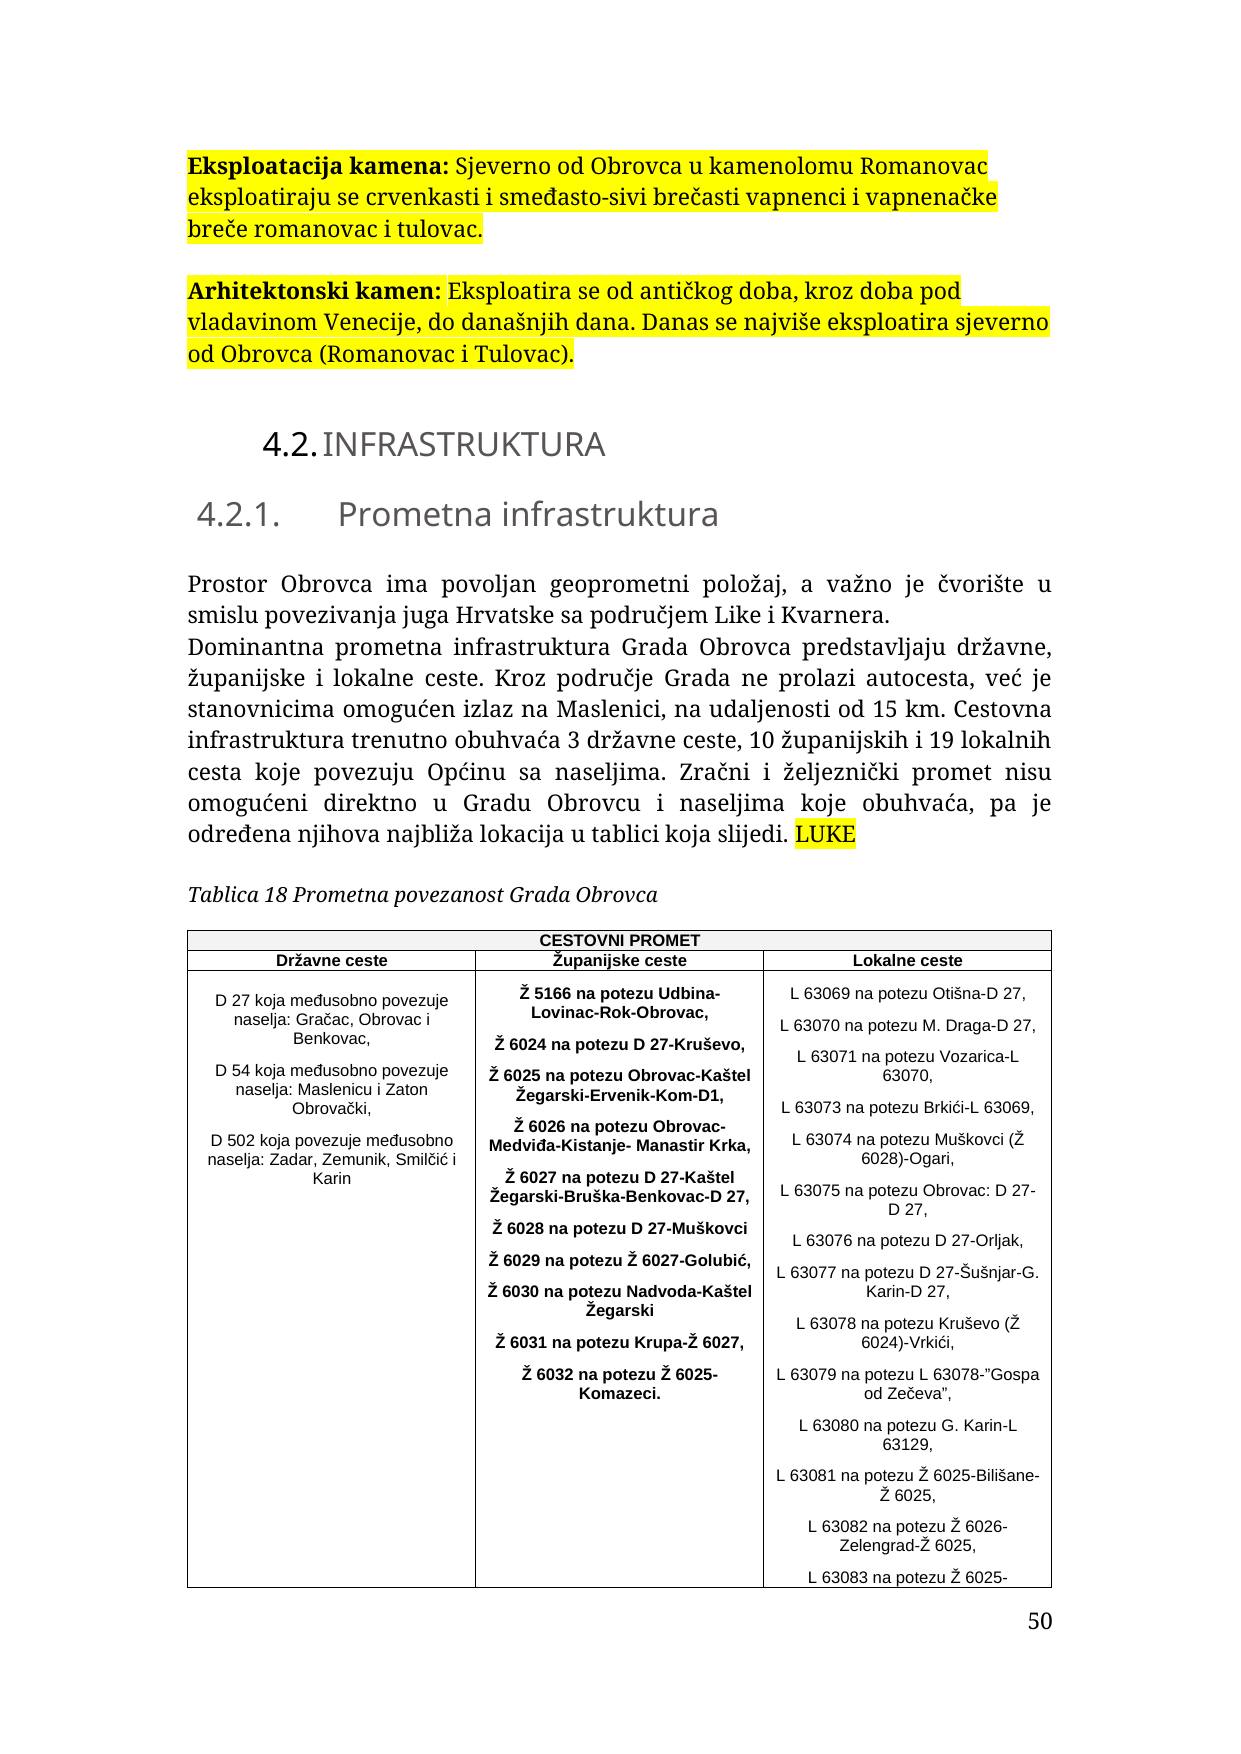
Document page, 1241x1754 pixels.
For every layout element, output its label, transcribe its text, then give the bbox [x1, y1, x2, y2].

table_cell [188, 971, 475, 1587]
table_header CESTOVNI PROMET [188, 931, 1051, 950]
subtitle INFRASTRUKTURA [262, 421, 1053, 466]
subtitle Prometna infrastruktura [197, 491, 1053, 537]
text Prostor Obrovca ima povoljan geoprometni položaj, a važno je čvorište u smislu povezivanja juga Hrvatske sa područjem Like i Kvarnera. [187, 568, 1053, 630]
table_cell Lokalne ceste [764, 951, 1051, 970]
table_cell Županijske ceste [476, 951, 763, 970]
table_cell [476, 971, 763, 1587]
text Tablica 18 Prometna povezanost Grada Obrovca [187, 880, 1053, 909]
text Eksploatacija kamena: Sjeverno od Obrovca u kamenolomu Romanovac eksploatiraju se crvenkasti i smeđasto‐sivi brečasti vapnenci i vapnenačke breče romanovac i tulovac. [187, 150, 1053, 244]
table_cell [764, 971, 1051, 1587]
table_cell Državne ceste [188, 951, 475, 970]
text Arhitektonski kamen: Eksploatira se od antičkog doba, kroz doba pod vladavinom Venecije, do današnjih dana. Danas se najviše eksploatira sjeverno od Obrovca (Romanovac i Tulovac). [187, 275, 1053, 369]
text Dominantna prometna infrastruktura Grada Obrovca predstavljaju državne, županijske i lokalne ceste. Kroz područje Grada ne prolazi autocesta, već je stanovnicima omogućen izlaz na Maslenici, na udaljenosti od 15 km. Cestovna infrastruktura trenutno obuhvaća 3 državne ceste, 10 županijskih i 19 lokalnih cesta koje povezuju Općinu sa naseljima. Zračni i željeznički promet nisu omogućeni direktno u Gradu Obrovcu i naseljima koje obuhvaća, pa je određena njihova najbliža lokacija u tablici koja slijedi. LUKE [187, 630, 1053, 849]
